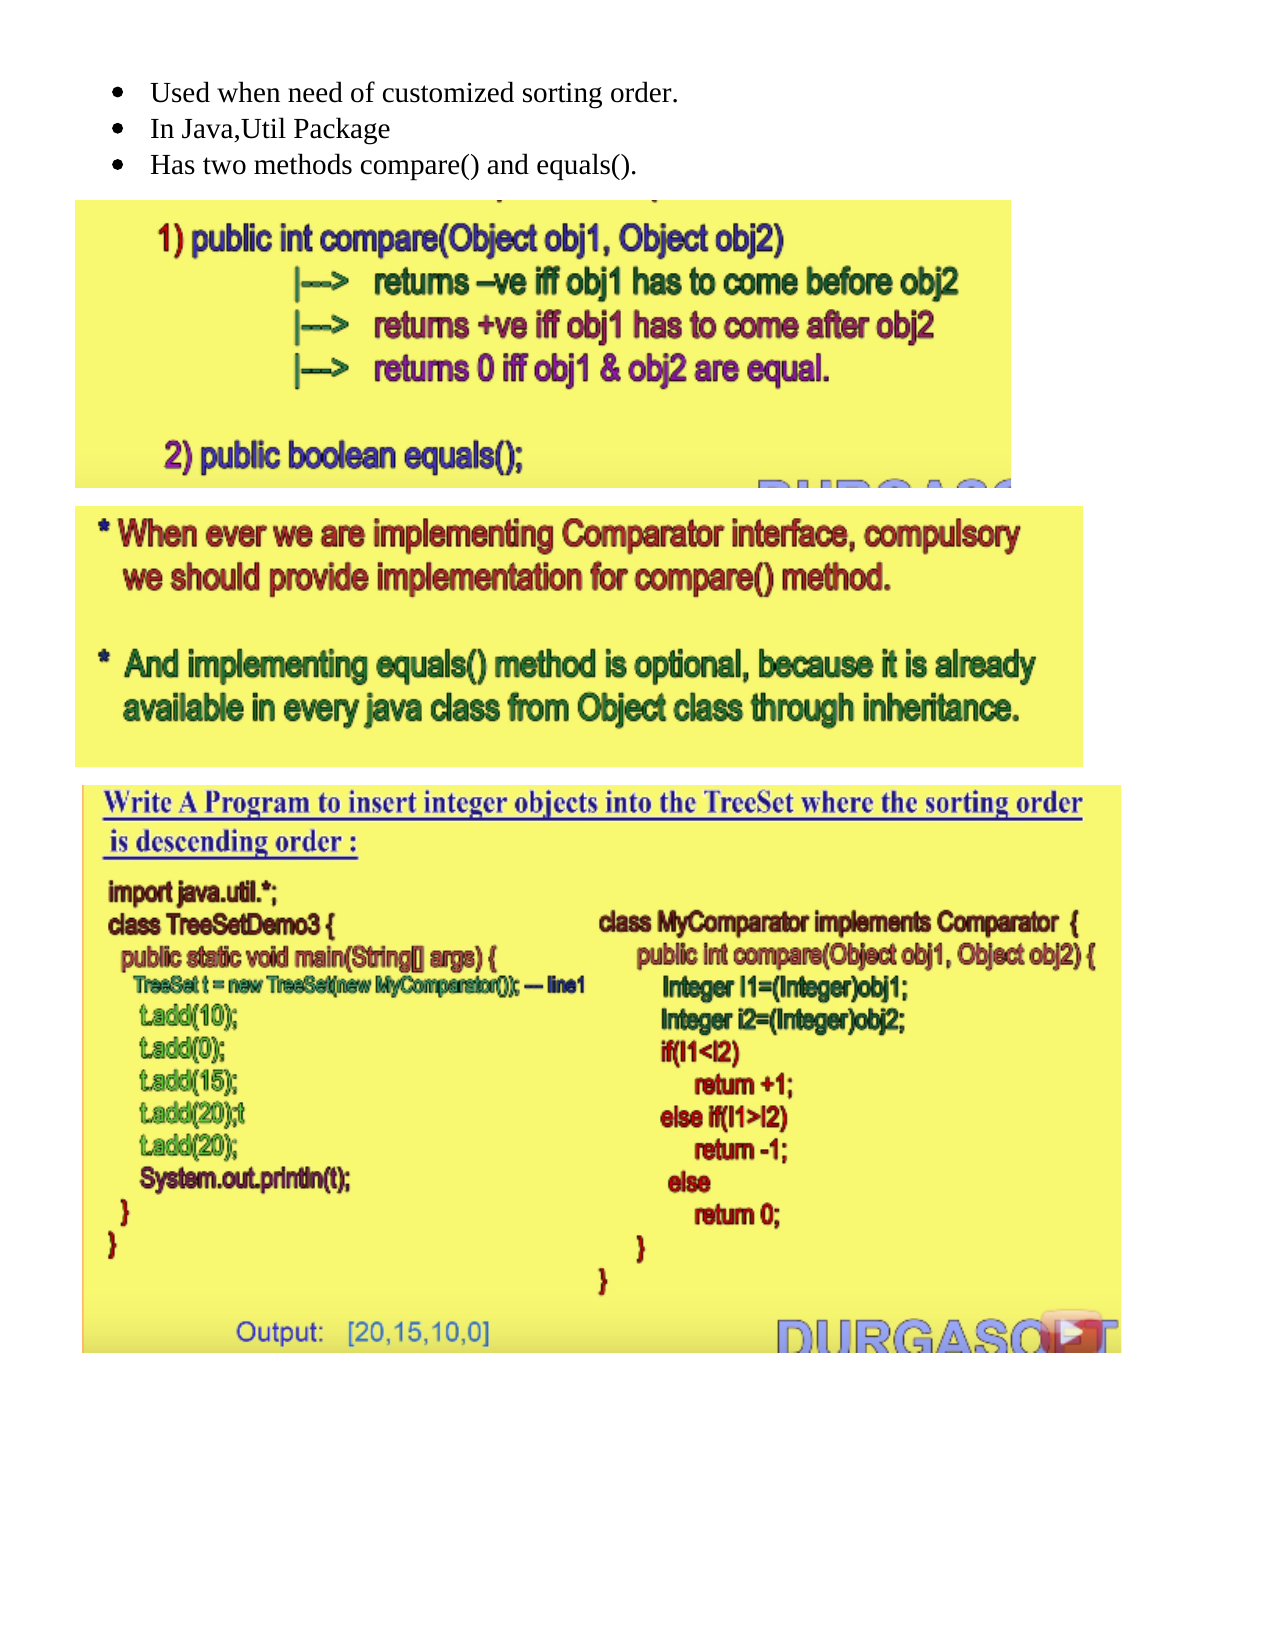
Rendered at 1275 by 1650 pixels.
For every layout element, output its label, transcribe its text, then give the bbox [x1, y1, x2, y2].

list In Java,Util Package [112, 111, 1200, 145]
list Used when need of customized sorting order. [112, 75, 1200, 109]
picture [75, 506, 1083, 767]
picture [75, 200, 1012, 488]
picture [82, 785, 1122, 1353]
list Has two methods compare() and equals(). [112, 147, 1200, 181]
